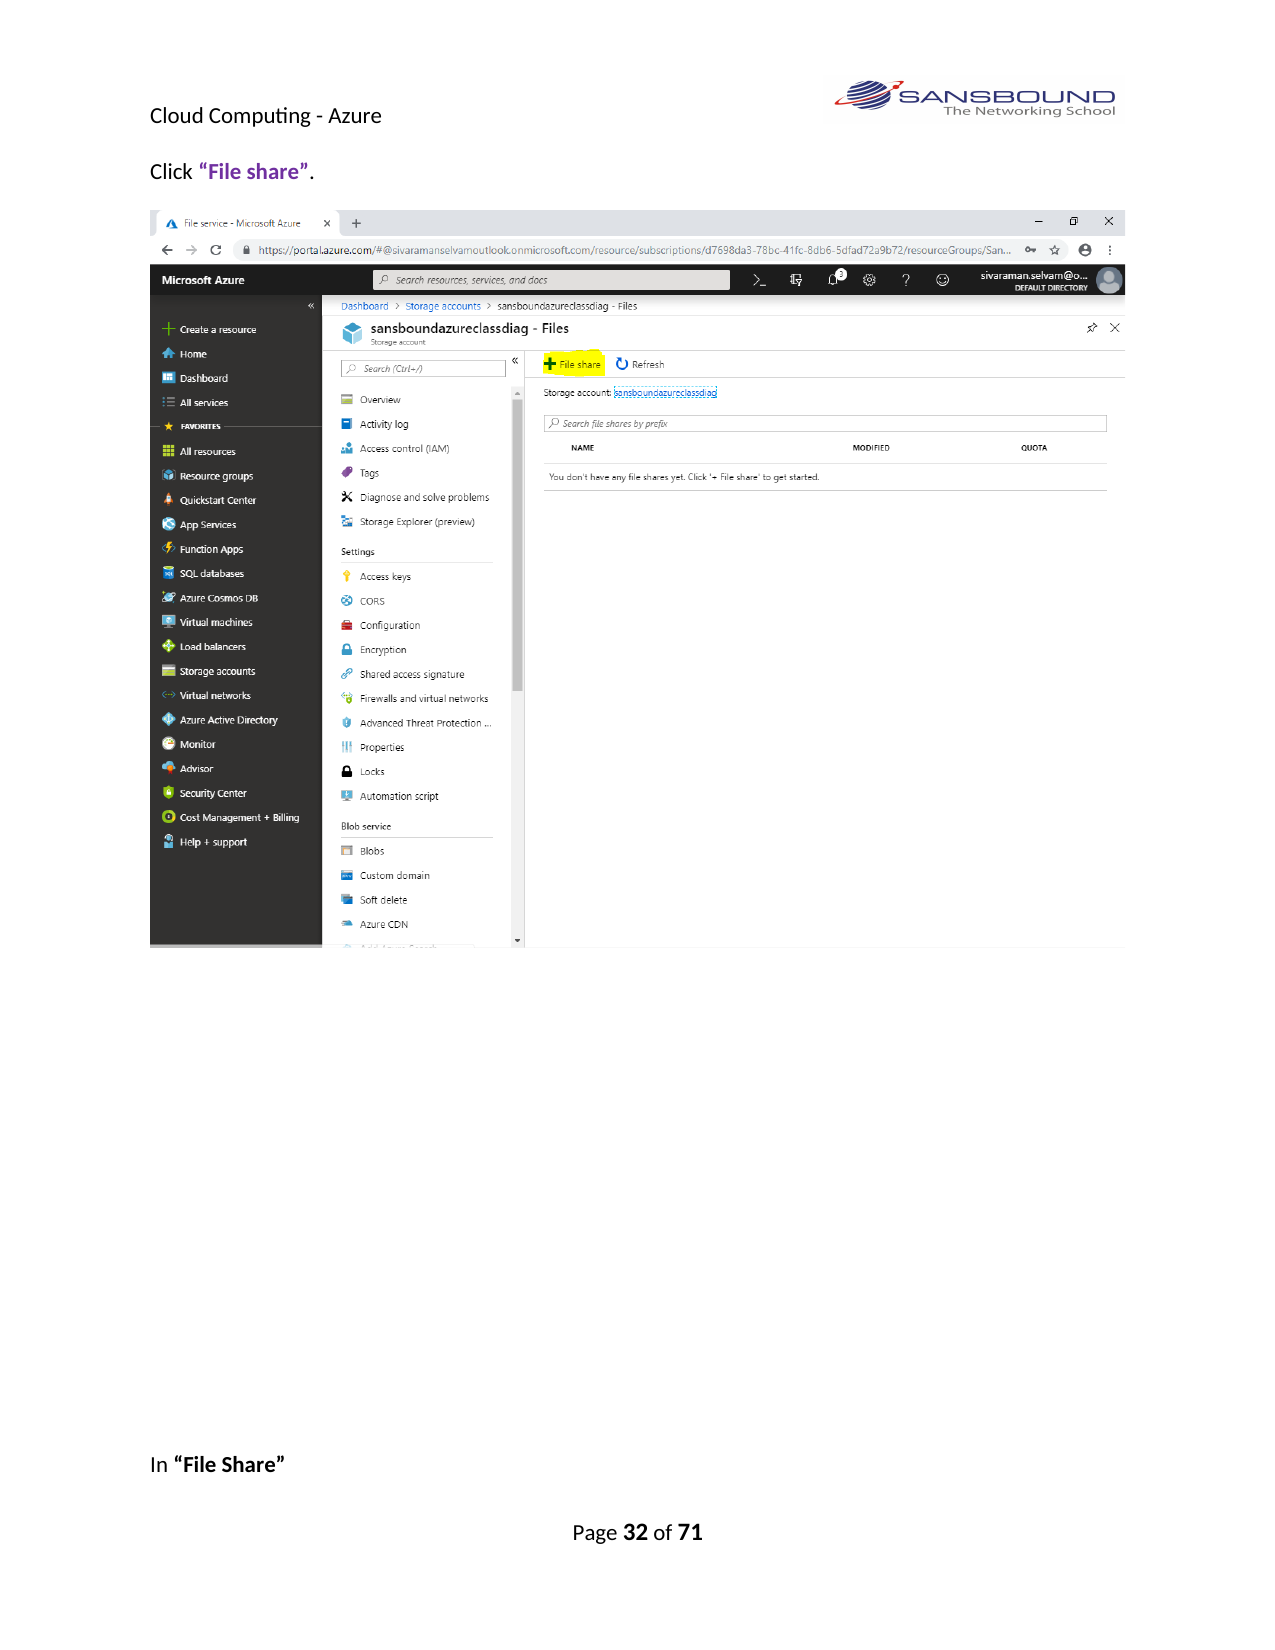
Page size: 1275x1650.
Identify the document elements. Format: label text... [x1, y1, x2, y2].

text Click “File share”. [150, 157, 1125, 185]
text In “File Share” [150, 1450, 1125, 1478]
picture [150, 210, 1125, 948]
picture [823, 75, 1125, 124]
